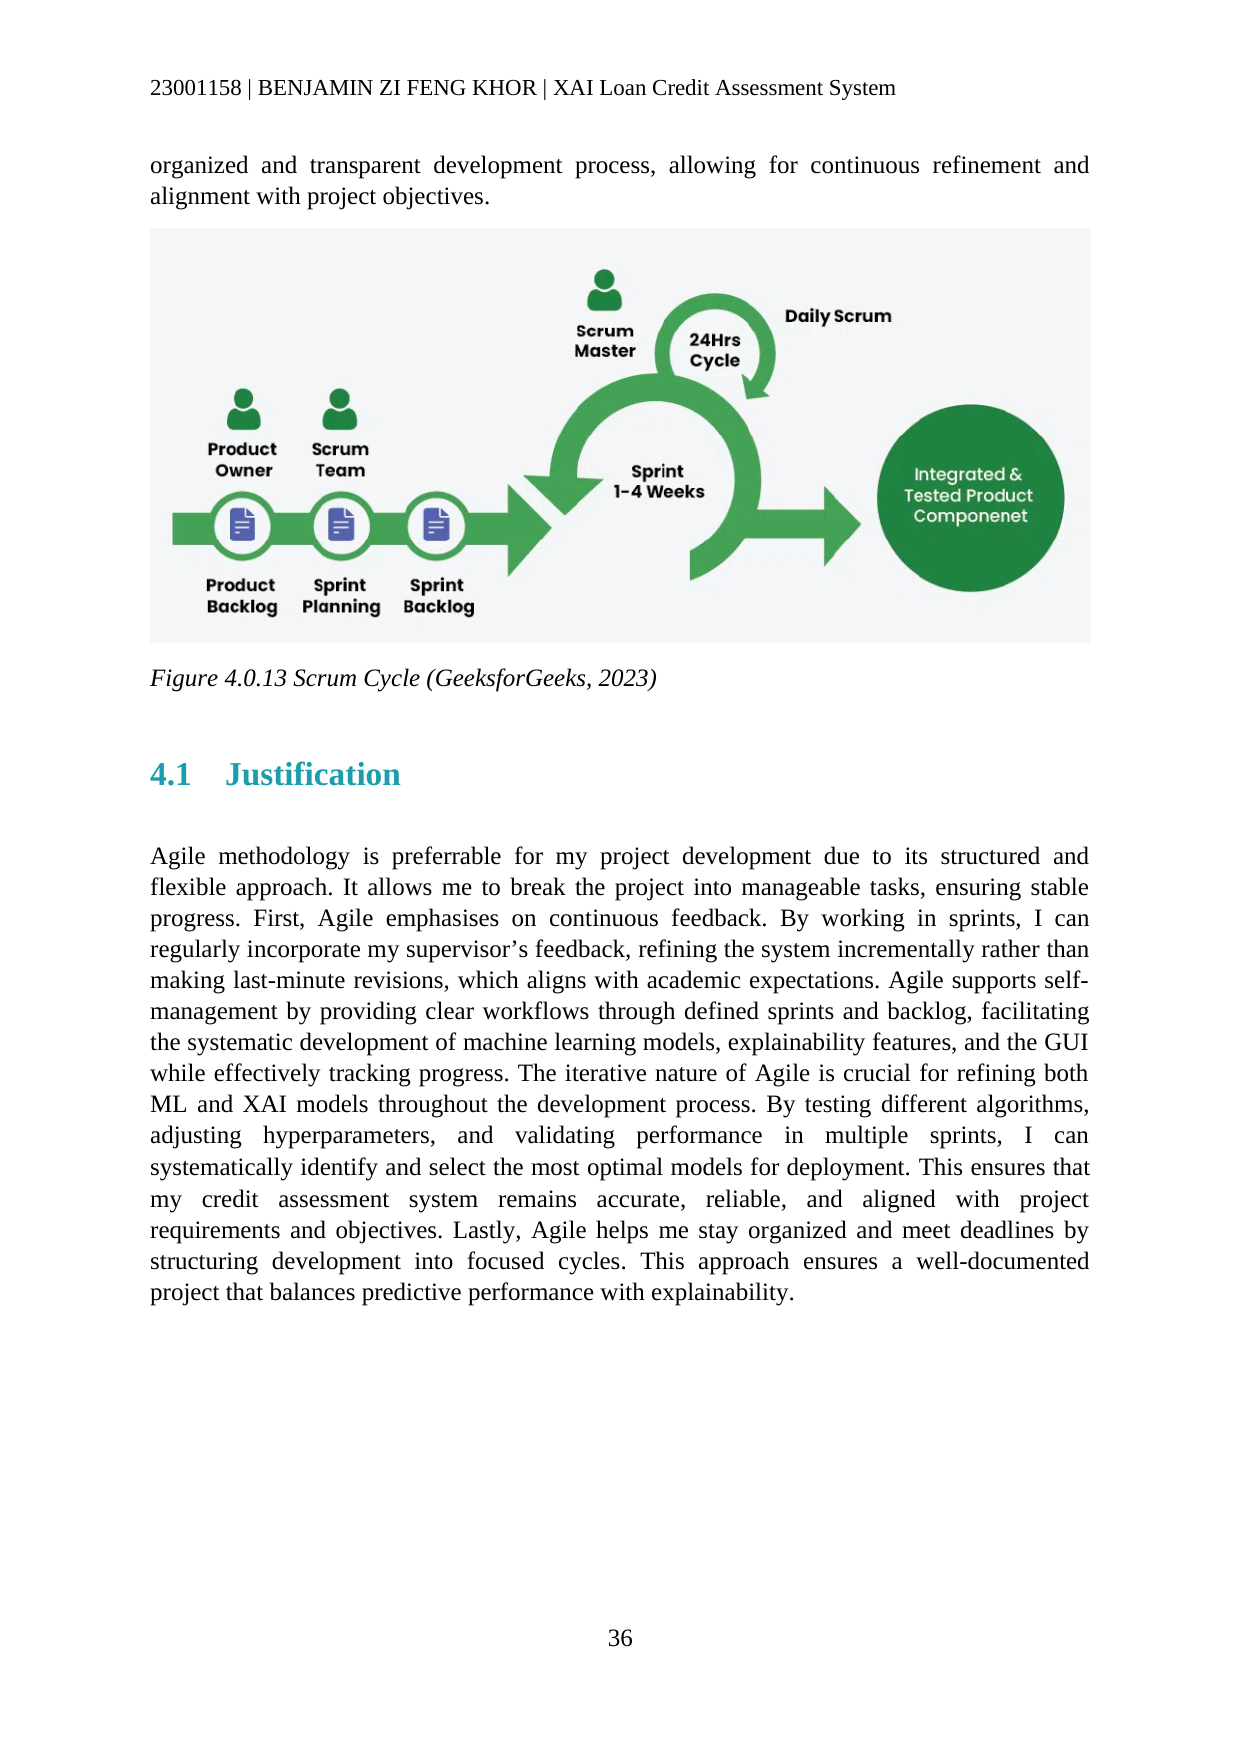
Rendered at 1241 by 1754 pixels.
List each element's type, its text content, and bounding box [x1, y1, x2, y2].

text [150, 150, 1090, 210]
text Agile methodology is preferrable for my project development due to its structured and flexible approach. It allows me to break the project into manageable tasks, ensuring stable progress. First, Agile emphasises on continuous feedback. By working in sprints, I can regularly incorporate my supervisor’s feedback, refining the system incrementally rather than making last-minute revisions, which aligns with academic expectations. Agile supports self-management by providing clear workflows through defined sprints and backlog, facilitating the systematic development of machine learning models, explainability features, and the GUI while effectively tracking progress. The iterative nature of Agile is crucial for refining both ML and XAI models throughout the development process. By testing different algorithms, adjusting hyperparameters, and validating performance in multiple sprints, I can systematically identify and select the most optimal models for deployment. This ensures that my credit assessment system remains accurate, reliable, and aligned with project requirements and objectives. Lastly, Agile helps me stay organized and meet deadlines by structuring development into focused cycles. This approach ensures a well-documented project that balances predictive performance with explainability. [150, 841, 1090, 1306]
subtitle Justification [150, 754, 1090, 793]
picture [150, 228, 1091, 643]
